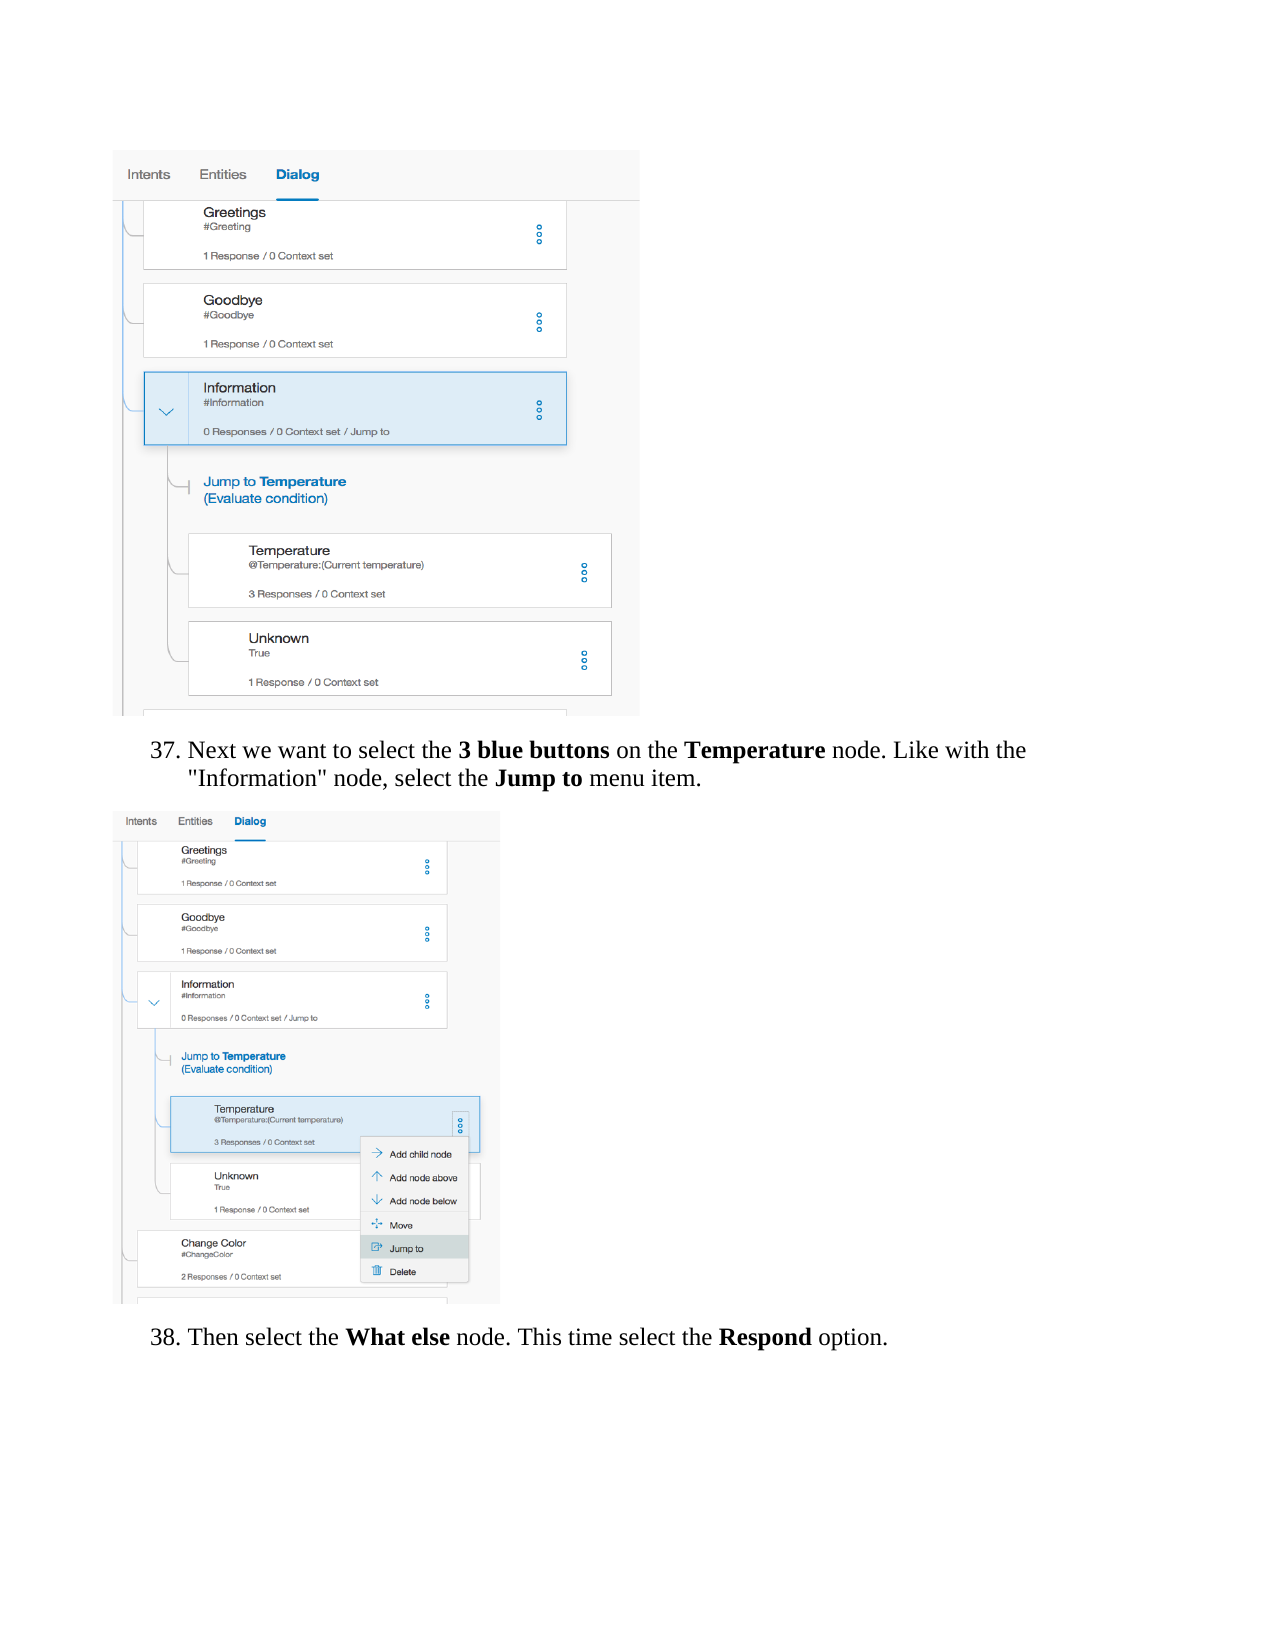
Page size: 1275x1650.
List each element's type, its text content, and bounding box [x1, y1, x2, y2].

list Then select the What else node. This time select the Respond option. [150, 1322, 1162, 1351]
picture [112, 811, 501, 1304]
list Next we want to select the 3 blue buttons on the Temperature node. Like with the "Information" node, select the Jump to menu item. [150, 735, 1162, 792]
picture [112, 150, 640, 716]
